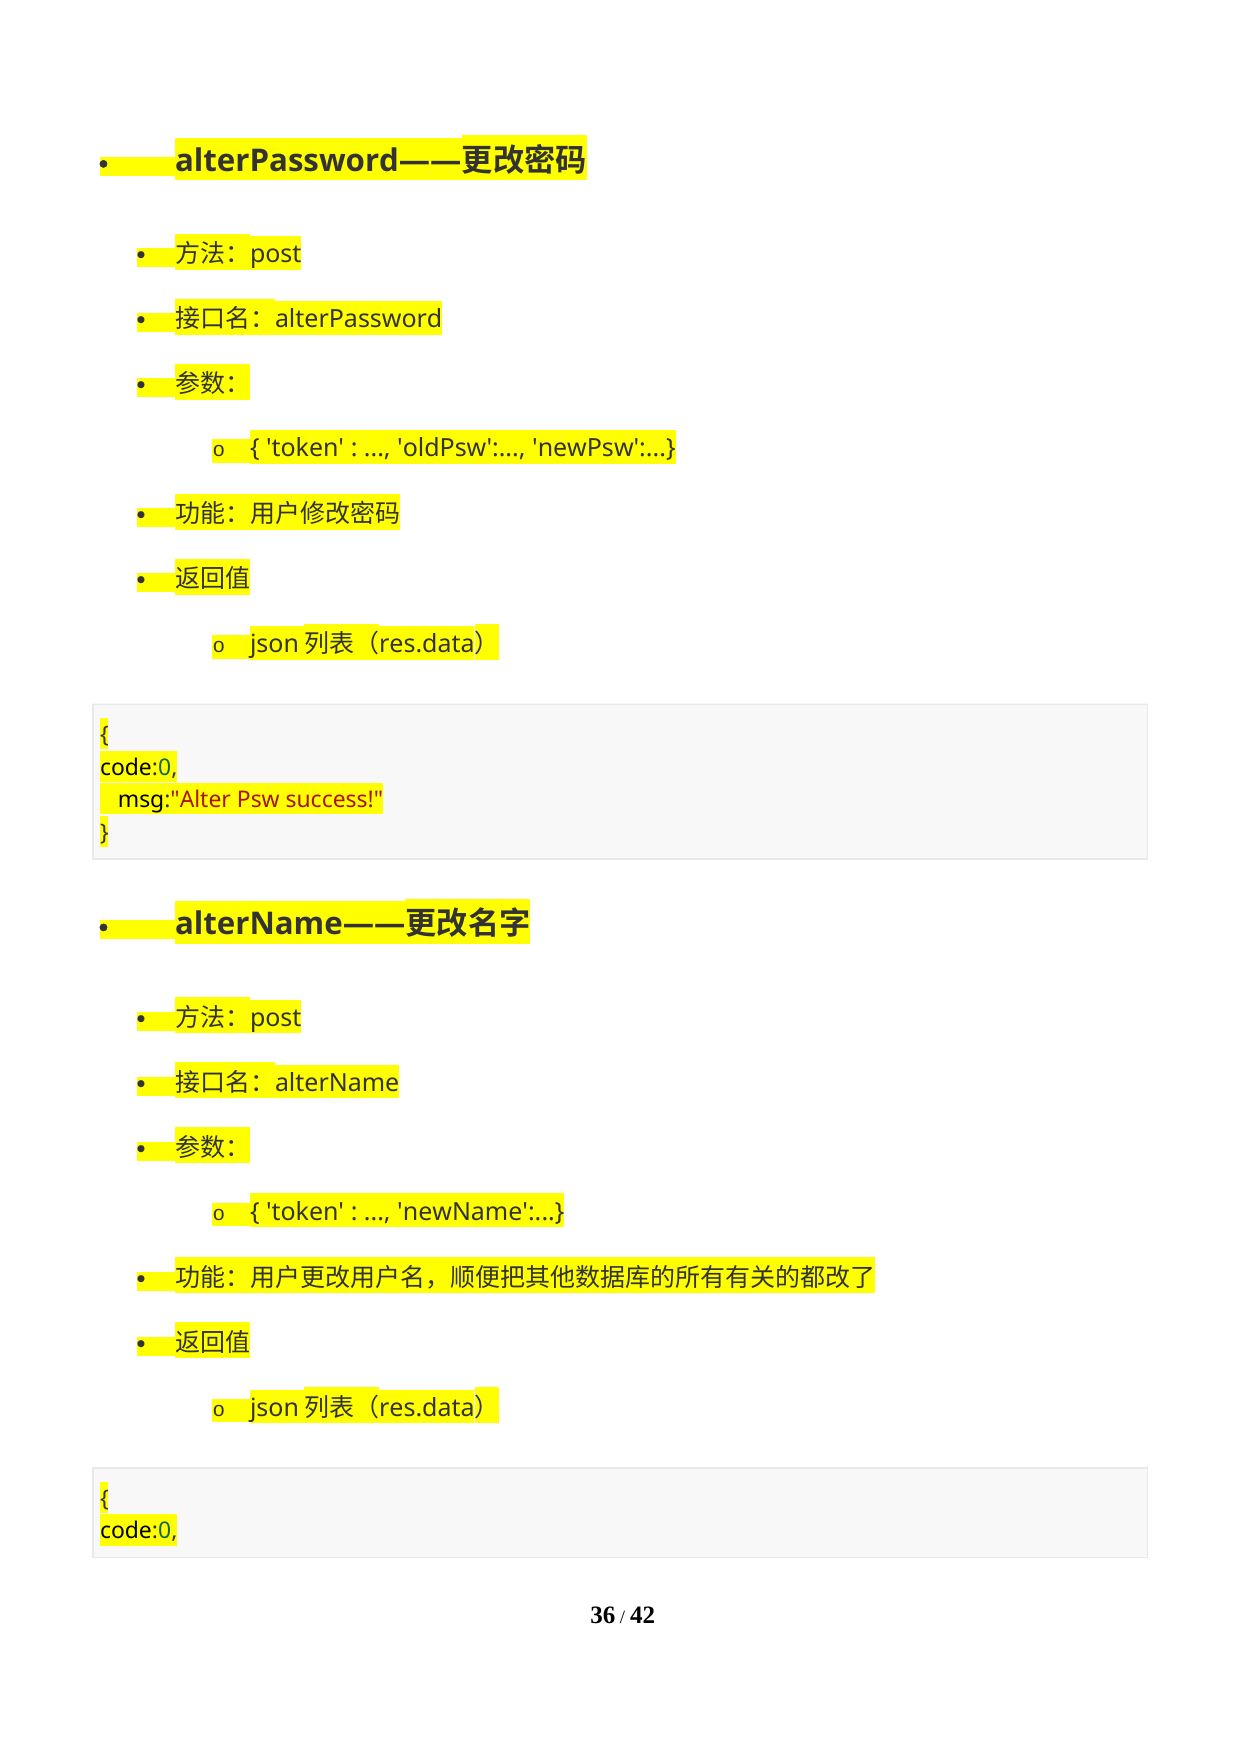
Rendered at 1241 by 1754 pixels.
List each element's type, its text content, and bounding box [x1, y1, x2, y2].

list 接口名：alterName [137, 1048, 1140, 1113]
list 功能：用户修改密码 [137, 479, 1140, 544]
list 接口名：alterPassword [137, 284, 1140, 349]
list json列表（res.data） [212, 1373, 1140, 1438]
text { code:0, msg:"Alter Psw success!" } [94, 705, 1147, 858]
list json列表（res.data） [212, 609, 1140, 674]
list { 'token' : ..., 'newName':...} [212, 1178, 1140, 1243]
list 方法：post [137, 219, 1140, 284]
list alterPassword——更改密码 [100, 125, 1140, 190]
list 返回值 [137, 544, 1140, 609]
list 参数： [137, 1113, 1140, 1178]
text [94, 1469, 1147, 1557]
list { 'token' : ..., 'oldPsw':..., 'newPsw':...} [212, 414, 1140, 479]
list alterName——更改名字 [100, 889, 1140, 954]
list 功能：用户更改用户名，顺便把其他数据库的所有有关的都改了 [137, 1243, 1140, 1308]
list 方法：post [137, 983, 1140, 1048]
list 返回值 [137, 1308, 1140, 1373]
list 参数： [137, 349, 1140, 414]
